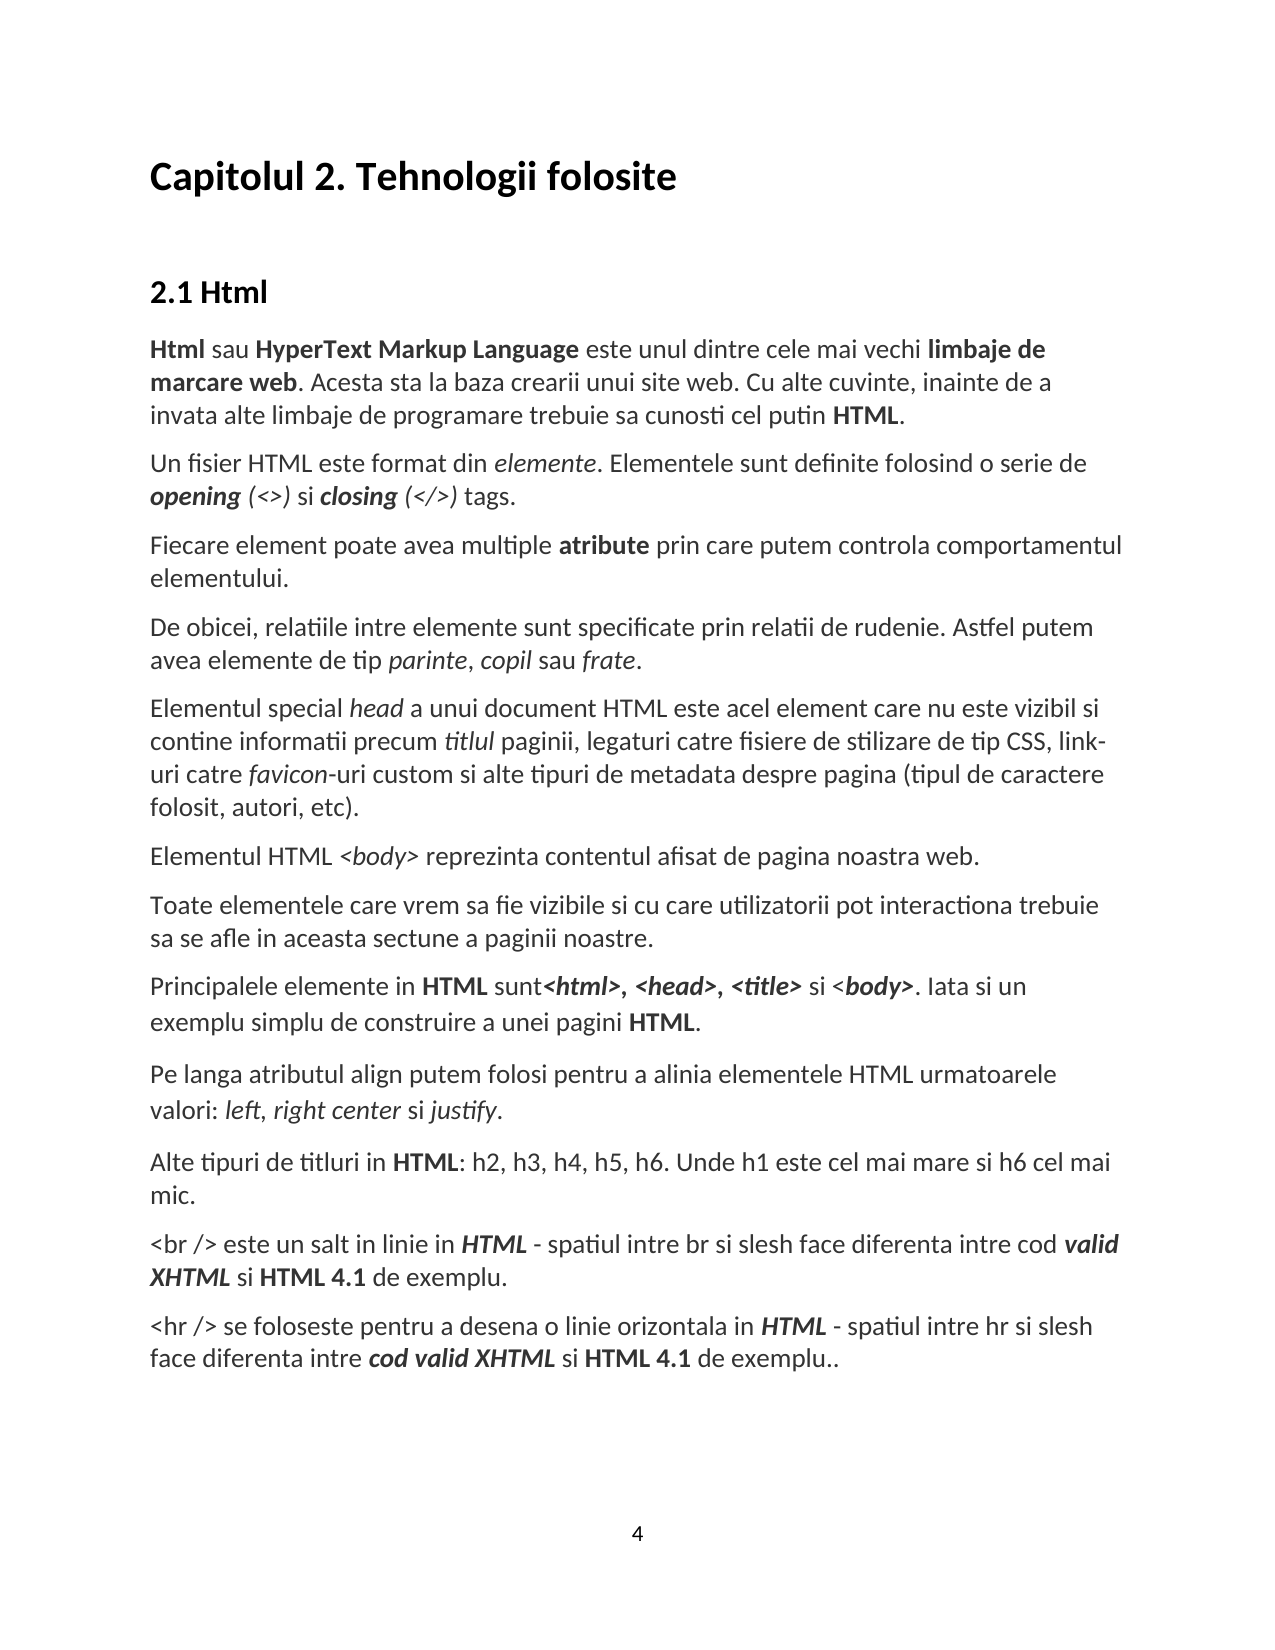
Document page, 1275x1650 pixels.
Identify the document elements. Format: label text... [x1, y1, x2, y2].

text Alte tipuri de titluri in HTML: h2, h3, h4, h5, h6. Unde h1 este cel mai mare si h6 cel mai mic. [150, 1145, 1125, 1211]
text De obicei, relatiile intre elemente sunt specificate prin relatii de rudenie. Astfel putem avea elemente de tip parinte, copil sau frate. [150, 610, 1125, 676]
text <hr /> se foloseste pentru a desena o linie orizontala in HTML - spatiul intre hr si slesh face diferenta intre cod valid XHTML si HTML 4.1 de exemplu.. [150, 1309, 1125, 1375]
text Elementul HTML <body> reprezinta contentul afisat de pagina noastra web. [150, 839, 1125, 872]
text Fiecare element poate avea multiple atribute prin care putem controla comportamentul elementului. [150, 528, 1125, 594]
text Capitolul 2. Tehnologii folosite [150, 150, 1125, 201]
text <br /> este un salt in linie in HTML - spatiul intre br si slesh face diferenta intre cod valid XHTML si HTML 4.1 de exemplu. [150, 1227, 1125, 1293]
text Toate elementele care vrem sa fie vizibile si cu care utilizatorii pot interactiona trebuie sa se afle in aceasta sectune a paginii noastre. [150, 888, 1125, 954]
text Un fisier HTML este format din elemente. Elementele sunt definite folosind o serie de opening (<>) si closing (</>) tags. [150, 446, 1125, 512]
text Principalele elemente in HTML sunt<html>, <head>, <title> si <body>. Iata si un exemplu simplu de construire a unei pagini HTML. [150, 969, 1125, 1038]
text Elementul special head a unui document HTML este acel element care nu este vizibil si contine informatii precum titlul paginii, legaturi catre fisiere de stilizare de tip CSS, link-uri catre favicon-uri custom si alte tipuri de metadata despre pagina (tipul de caractere folosit, autori, etc). [150, 691, 1125, 823]
text 2.1 Html [150, 271, 1125, 312]
text Html sau HyperText Markup Language este unul dintre cele mai vechi limbaje de marcare web. Acesta sta la baza crearii unui site web. Cu alte cuvinte, inainte de a invata alte limbaje de programare trebuie sa cunosti cel putin HTML. [150, 332, 1125, 431]
text Pe langa atributul align putem folosi pentru a alinia elementele HTML urmatoarele valori: left, right center si justify. [150, 1057, 1125, 1126]
